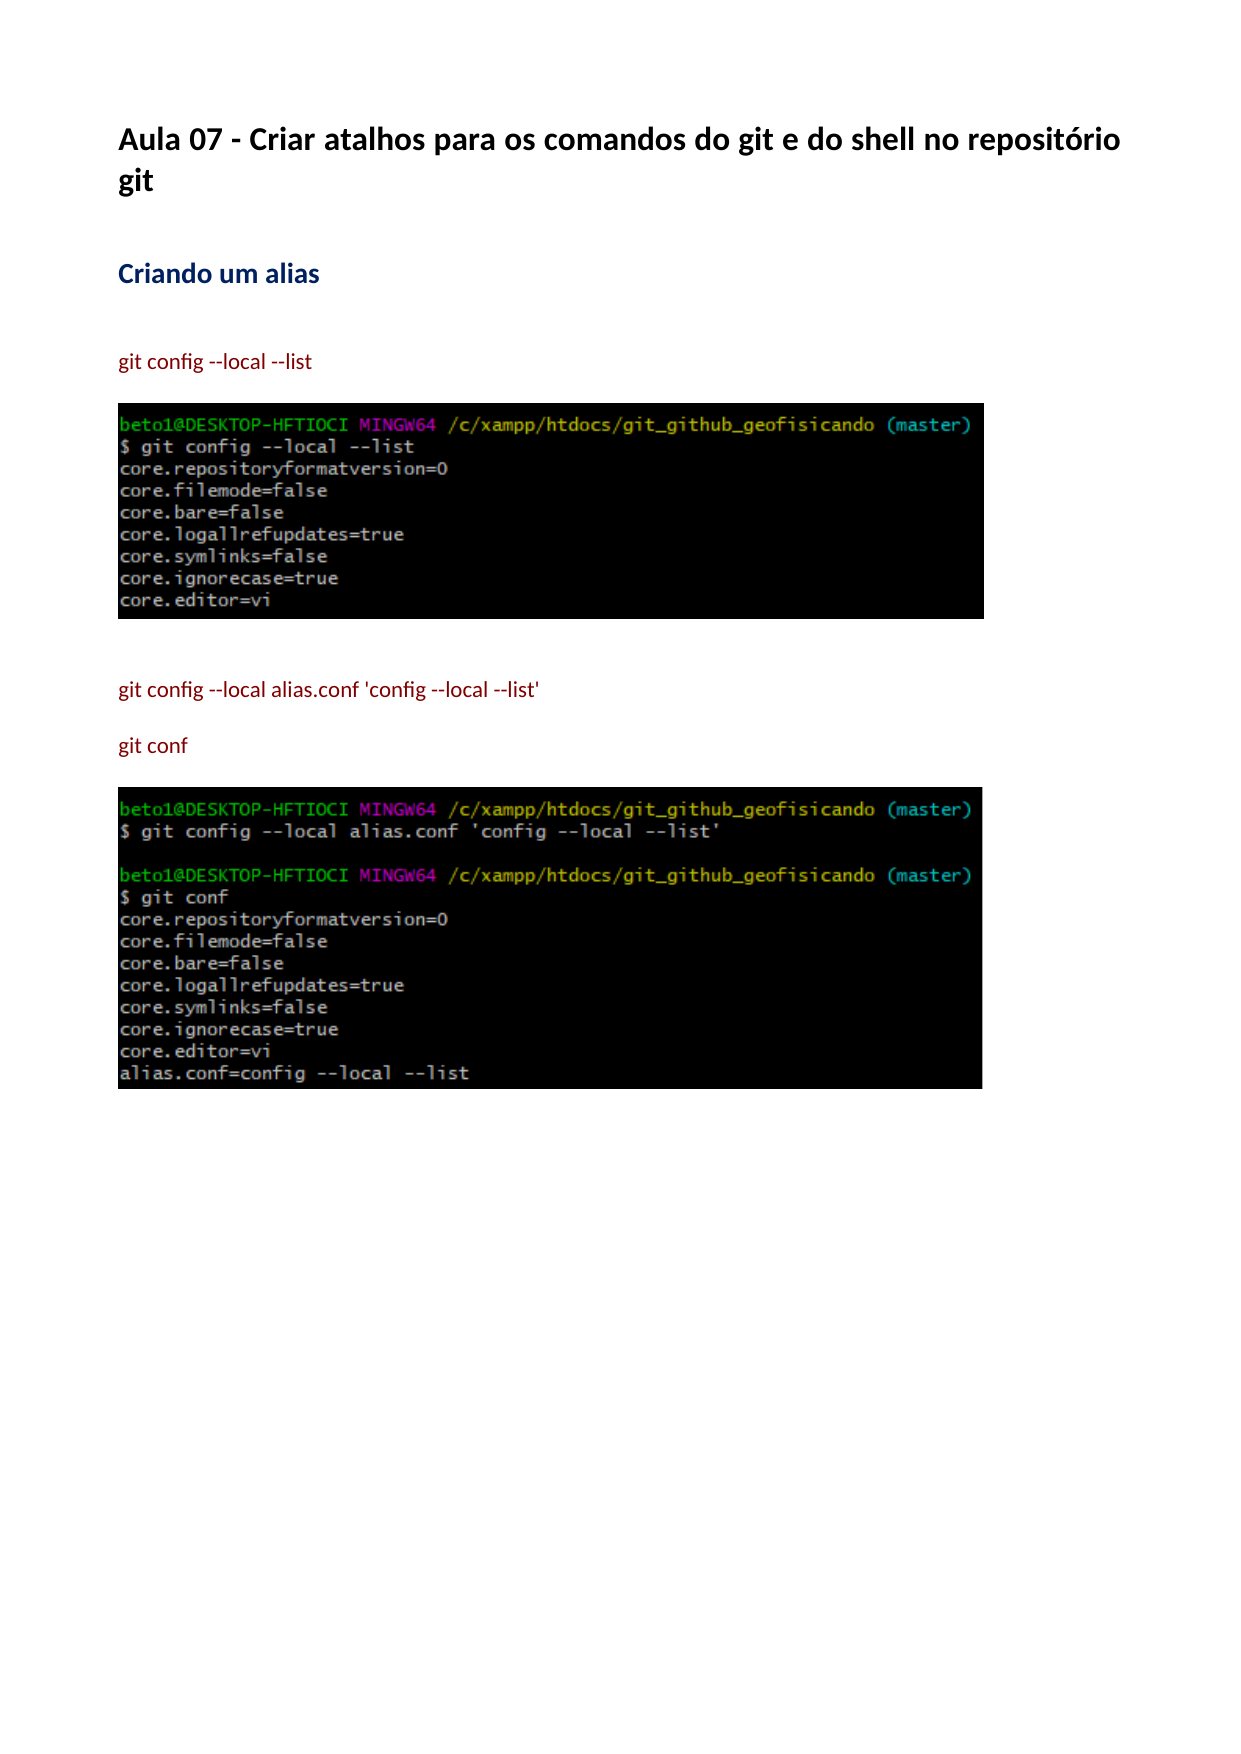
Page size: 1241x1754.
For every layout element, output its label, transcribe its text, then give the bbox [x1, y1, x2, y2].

picture [118, 403, 984, 619]
subtitle Aula 07 - Criar atalhos para os comandos do git e do shell no repositório git [118, 118, 1122, 199]
text git config --local --list [118, 347, 1122, 375]
text git config --local alias.conf 'config --local --list' [118, 675, 1122, 703]
text git conf [118, 731, 1122, 759]
subtitle Criando um alias [118, 256, 1122, 291]
picture [118, 787, 983, 1089]
